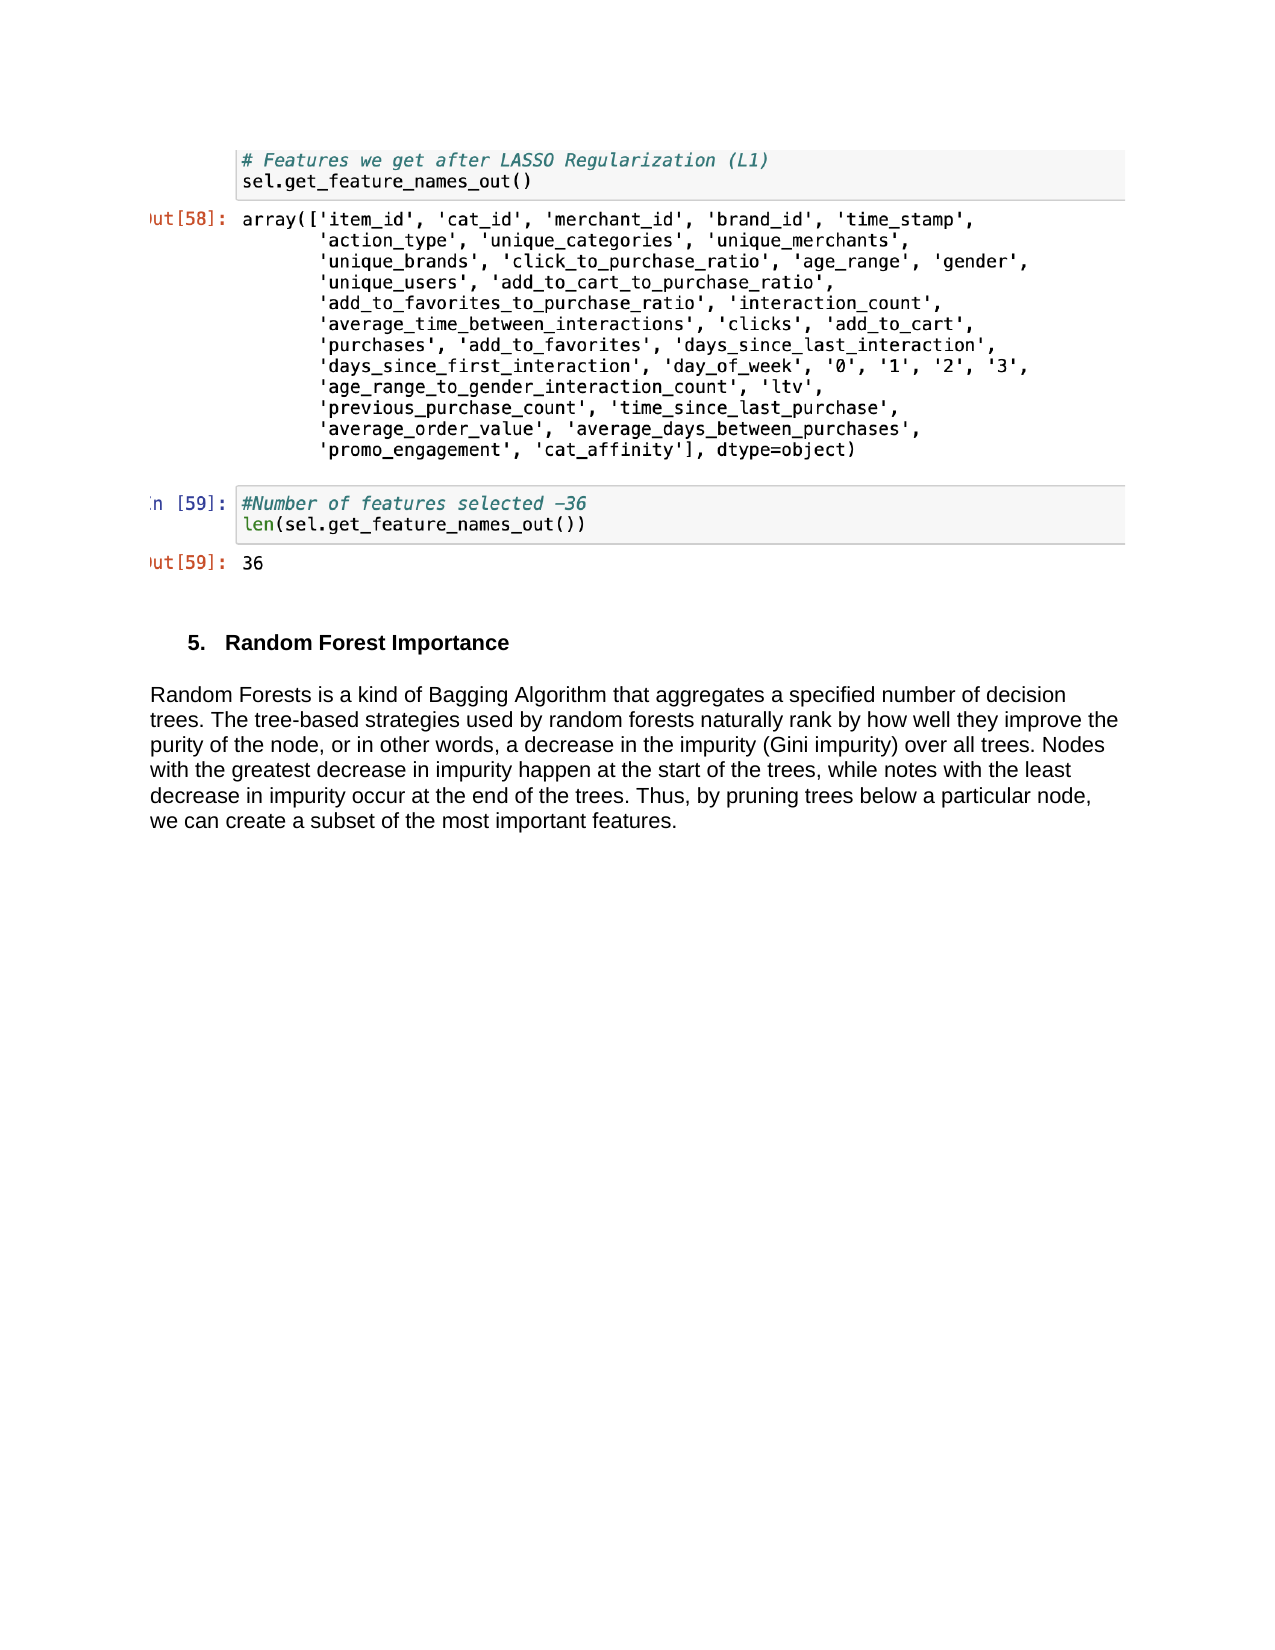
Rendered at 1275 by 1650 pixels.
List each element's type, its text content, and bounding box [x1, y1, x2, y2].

picture [150, 150, 1125, 596]
text Random Forests is a kind of Bagging Algorithm that aggregates a specified number of decision trees. The tree-based strategies used by random forests naturally rank by how well they improve the purity of the node, or in other words, a decrease in the impurity (Gini impurity) over all trees. Nodes with the greatest decrease in impurity happen at the start of the trees, while notes with the least decrease in impurity occur at the end of the trees. Thus, by pruning trees below a particular node, we can create a subset of the most important features. [150, 682, 1125, 833]
list Random Forest Importance [187, 630, 1125, 655]
